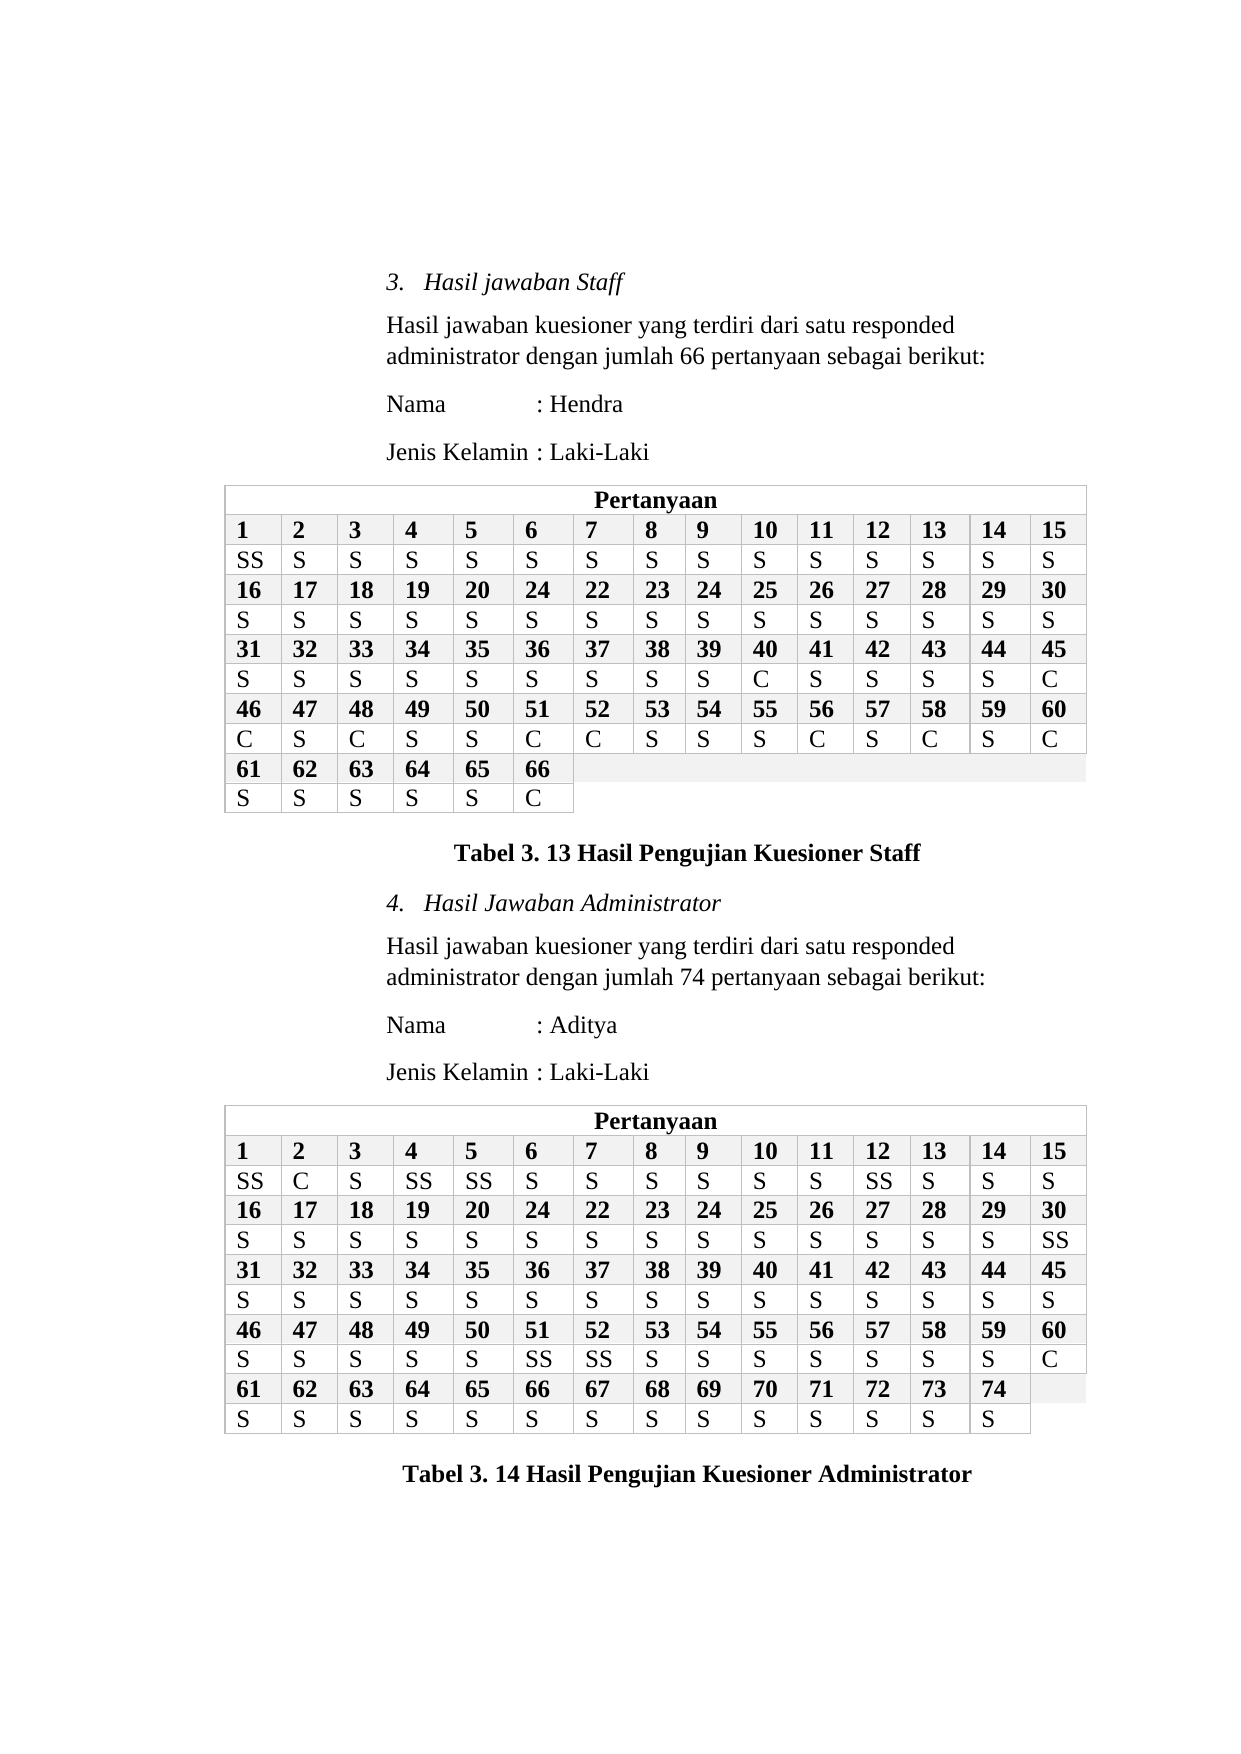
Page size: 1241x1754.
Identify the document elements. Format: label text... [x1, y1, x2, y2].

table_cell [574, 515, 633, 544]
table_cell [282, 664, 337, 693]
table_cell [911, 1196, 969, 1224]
text Hasil jawaban kuesioner yang terdiri dari satu responded administrator dengan jumlah 66 pertanyaan sebagai berikut: [386, 310, 1063, 370]
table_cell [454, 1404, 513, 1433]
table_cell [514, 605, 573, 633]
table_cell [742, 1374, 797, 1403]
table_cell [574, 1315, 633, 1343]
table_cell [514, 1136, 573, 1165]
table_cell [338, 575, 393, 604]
list Hasil Jawaban Administrator [386, 888, 1063, 917]
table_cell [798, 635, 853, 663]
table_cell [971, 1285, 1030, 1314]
list Hasil jawaban Staff [386, 267, 1063, 296]
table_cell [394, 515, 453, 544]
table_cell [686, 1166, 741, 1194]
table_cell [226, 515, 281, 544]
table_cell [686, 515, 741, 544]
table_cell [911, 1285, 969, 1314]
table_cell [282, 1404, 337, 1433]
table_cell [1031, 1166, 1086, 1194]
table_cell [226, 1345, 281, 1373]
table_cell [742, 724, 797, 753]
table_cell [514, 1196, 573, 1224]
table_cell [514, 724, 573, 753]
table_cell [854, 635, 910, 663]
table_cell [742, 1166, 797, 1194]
text Nama : Aditya [311, 1010, 1063, 1038]
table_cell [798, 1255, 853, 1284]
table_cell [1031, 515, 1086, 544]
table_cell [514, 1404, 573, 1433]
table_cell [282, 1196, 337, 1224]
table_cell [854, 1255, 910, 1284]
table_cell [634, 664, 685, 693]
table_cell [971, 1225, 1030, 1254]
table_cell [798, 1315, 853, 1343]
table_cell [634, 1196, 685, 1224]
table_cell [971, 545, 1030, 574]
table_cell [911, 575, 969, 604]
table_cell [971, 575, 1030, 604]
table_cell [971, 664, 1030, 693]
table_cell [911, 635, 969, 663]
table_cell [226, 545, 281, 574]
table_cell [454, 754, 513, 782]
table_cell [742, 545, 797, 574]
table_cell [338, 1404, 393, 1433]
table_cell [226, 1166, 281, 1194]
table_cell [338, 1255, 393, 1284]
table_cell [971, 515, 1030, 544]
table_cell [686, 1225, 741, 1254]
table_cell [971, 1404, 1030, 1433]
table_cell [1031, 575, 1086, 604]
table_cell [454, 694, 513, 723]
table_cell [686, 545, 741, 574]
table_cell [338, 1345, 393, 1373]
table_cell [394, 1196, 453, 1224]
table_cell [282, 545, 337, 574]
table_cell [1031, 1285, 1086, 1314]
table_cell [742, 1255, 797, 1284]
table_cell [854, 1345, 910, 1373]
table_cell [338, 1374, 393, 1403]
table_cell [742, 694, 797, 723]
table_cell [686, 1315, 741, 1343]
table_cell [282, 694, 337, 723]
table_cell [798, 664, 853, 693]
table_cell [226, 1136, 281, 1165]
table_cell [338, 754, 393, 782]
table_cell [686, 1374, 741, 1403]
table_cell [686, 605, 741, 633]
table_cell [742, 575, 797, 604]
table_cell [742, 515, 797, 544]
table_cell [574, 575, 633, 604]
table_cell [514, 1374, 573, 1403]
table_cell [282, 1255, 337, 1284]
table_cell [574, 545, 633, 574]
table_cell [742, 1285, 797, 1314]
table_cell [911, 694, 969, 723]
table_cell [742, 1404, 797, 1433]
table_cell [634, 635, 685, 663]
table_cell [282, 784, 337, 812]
text Nama : Hendra [311, 389, 1063, 418]
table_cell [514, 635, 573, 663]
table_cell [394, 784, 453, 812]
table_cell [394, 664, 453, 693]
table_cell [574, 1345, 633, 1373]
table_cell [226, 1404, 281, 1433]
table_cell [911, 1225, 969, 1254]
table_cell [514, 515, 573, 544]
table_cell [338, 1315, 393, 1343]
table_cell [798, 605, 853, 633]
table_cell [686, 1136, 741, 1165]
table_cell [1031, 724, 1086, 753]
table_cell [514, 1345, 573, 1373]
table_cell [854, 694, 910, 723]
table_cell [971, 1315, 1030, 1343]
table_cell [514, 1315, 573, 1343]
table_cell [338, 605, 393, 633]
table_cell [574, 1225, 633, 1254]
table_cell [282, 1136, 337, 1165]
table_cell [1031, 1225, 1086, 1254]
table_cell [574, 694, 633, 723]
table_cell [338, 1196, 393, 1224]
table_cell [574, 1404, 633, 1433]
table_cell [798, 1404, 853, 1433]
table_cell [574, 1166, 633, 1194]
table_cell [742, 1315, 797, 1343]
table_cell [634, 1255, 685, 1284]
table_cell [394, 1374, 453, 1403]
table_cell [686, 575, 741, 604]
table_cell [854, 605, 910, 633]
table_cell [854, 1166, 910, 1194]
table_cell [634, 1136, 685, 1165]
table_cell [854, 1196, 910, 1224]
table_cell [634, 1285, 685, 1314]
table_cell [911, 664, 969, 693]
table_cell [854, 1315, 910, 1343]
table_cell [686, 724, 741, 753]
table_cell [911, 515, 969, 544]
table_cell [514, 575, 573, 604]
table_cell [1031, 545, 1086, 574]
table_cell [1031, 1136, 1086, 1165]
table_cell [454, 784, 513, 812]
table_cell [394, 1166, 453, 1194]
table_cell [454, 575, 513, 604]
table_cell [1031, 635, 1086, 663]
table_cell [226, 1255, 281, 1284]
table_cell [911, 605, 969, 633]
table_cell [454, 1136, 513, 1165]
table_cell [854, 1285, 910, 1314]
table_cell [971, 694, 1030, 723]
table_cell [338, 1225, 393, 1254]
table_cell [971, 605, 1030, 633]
text Jenis Kelamin : Laki-Laki [311, 437, 1063, 466]
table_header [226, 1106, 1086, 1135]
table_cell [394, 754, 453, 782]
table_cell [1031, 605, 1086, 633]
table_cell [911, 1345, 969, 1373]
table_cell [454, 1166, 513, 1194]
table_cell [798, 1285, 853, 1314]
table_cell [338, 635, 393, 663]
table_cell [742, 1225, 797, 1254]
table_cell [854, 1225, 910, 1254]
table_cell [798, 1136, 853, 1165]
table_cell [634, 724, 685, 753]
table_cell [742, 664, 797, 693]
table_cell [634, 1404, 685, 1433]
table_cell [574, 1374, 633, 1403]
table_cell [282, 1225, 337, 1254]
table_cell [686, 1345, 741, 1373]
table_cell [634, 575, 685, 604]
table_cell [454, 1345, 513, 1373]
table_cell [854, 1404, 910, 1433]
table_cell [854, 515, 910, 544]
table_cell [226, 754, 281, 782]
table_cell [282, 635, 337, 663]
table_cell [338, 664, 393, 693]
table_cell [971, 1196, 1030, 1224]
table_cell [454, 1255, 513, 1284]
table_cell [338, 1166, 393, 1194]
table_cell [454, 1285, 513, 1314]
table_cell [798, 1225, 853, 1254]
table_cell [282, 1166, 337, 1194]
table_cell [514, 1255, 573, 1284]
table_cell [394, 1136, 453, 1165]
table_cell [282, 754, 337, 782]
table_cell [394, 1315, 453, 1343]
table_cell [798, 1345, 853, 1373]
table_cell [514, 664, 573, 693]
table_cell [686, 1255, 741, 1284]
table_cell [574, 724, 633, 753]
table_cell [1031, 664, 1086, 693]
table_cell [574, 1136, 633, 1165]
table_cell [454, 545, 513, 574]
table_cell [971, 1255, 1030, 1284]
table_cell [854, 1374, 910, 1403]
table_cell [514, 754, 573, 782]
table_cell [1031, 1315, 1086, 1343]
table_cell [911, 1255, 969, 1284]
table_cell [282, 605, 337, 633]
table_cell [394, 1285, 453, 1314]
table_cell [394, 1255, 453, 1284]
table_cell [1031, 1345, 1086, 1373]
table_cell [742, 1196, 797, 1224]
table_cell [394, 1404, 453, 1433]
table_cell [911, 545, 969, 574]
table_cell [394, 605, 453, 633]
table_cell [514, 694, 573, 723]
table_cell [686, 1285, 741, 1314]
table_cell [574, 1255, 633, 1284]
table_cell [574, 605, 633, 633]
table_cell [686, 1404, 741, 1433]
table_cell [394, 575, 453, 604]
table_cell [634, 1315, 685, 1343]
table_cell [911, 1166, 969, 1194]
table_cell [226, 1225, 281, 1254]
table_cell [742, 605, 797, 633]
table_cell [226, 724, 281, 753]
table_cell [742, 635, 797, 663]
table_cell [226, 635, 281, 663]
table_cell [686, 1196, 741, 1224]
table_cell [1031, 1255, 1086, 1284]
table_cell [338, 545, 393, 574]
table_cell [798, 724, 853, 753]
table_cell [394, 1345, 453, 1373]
text Jenis Kelamin : Laki-Laki [311, 1057, 1063, 1086]
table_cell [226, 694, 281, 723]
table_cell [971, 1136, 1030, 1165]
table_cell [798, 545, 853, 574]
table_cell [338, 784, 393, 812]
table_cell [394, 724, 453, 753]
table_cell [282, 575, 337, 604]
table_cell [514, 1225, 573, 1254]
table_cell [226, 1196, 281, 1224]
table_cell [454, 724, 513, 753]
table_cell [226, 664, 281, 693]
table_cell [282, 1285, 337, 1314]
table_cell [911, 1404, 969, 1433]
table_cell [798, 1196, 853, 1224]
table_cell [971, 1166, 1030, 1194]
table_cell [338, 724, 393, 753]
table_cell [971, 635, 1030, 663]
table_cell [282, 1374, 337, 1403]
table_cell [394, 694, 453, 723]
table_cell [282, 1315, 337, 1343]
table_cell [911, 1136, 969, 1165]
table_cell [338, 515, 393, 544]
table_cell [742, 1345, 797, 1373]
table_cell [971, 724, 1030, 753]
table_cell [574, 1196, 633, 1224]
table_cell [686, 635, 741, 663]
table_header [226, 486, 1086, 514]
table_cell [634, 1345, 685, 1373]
text Hasil jawaban kuesioner yang terdiri dari satu responded administrator dengan jumlah 74 pertanyaan sebagai berikut: [386, 931, 1063, 991]
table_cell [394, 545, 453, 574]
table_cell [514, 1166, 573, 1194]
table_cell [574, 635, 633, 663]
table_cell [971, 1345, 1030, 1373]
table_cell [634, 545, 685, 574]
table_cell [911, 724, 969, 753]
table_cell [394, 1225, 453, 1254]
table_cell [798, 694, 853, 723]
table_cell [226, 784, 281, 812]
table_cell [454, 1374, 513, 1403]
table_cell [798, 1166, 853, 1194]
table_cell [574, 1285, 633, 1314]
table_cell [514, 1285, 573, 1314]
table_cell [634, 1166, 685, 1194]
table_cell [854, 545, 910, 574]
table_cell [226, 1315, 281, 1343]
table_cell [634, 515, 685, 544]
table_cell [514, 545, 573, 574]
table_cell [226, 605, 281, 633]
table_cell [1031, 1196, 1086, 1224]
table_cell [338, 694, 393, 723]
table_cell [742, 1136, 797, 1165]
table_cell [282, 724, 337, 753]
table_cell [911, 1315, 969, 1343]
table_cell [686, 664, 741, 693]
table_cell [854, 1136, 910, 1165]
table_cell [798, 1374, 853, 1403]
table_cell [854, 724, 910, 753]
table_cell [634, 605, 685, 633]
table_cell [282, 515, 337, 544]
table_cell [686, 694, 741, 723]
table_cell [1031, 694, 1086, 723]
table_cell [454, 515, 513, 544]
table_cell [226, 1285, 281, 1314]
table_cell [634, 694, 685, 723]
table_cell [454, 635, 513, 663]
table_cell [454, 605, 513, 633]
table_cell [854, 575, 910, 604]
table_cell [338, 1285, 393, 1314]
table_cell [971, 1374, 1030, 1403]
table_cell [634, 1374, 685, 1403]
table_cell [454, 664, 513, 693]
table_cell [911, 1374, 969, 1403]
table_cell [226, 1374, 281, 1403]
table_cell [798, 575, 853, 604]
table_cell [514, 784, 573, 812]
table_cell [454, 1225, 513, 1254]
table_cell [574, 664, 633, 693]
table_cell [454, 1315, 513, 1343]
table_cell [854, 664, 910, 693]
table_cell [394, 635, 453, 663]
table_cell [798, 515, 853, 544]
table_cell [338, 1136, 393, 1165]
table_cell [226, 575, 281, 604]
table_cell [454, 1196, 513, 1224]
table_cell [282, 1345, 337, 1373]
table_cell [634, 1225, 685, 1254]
